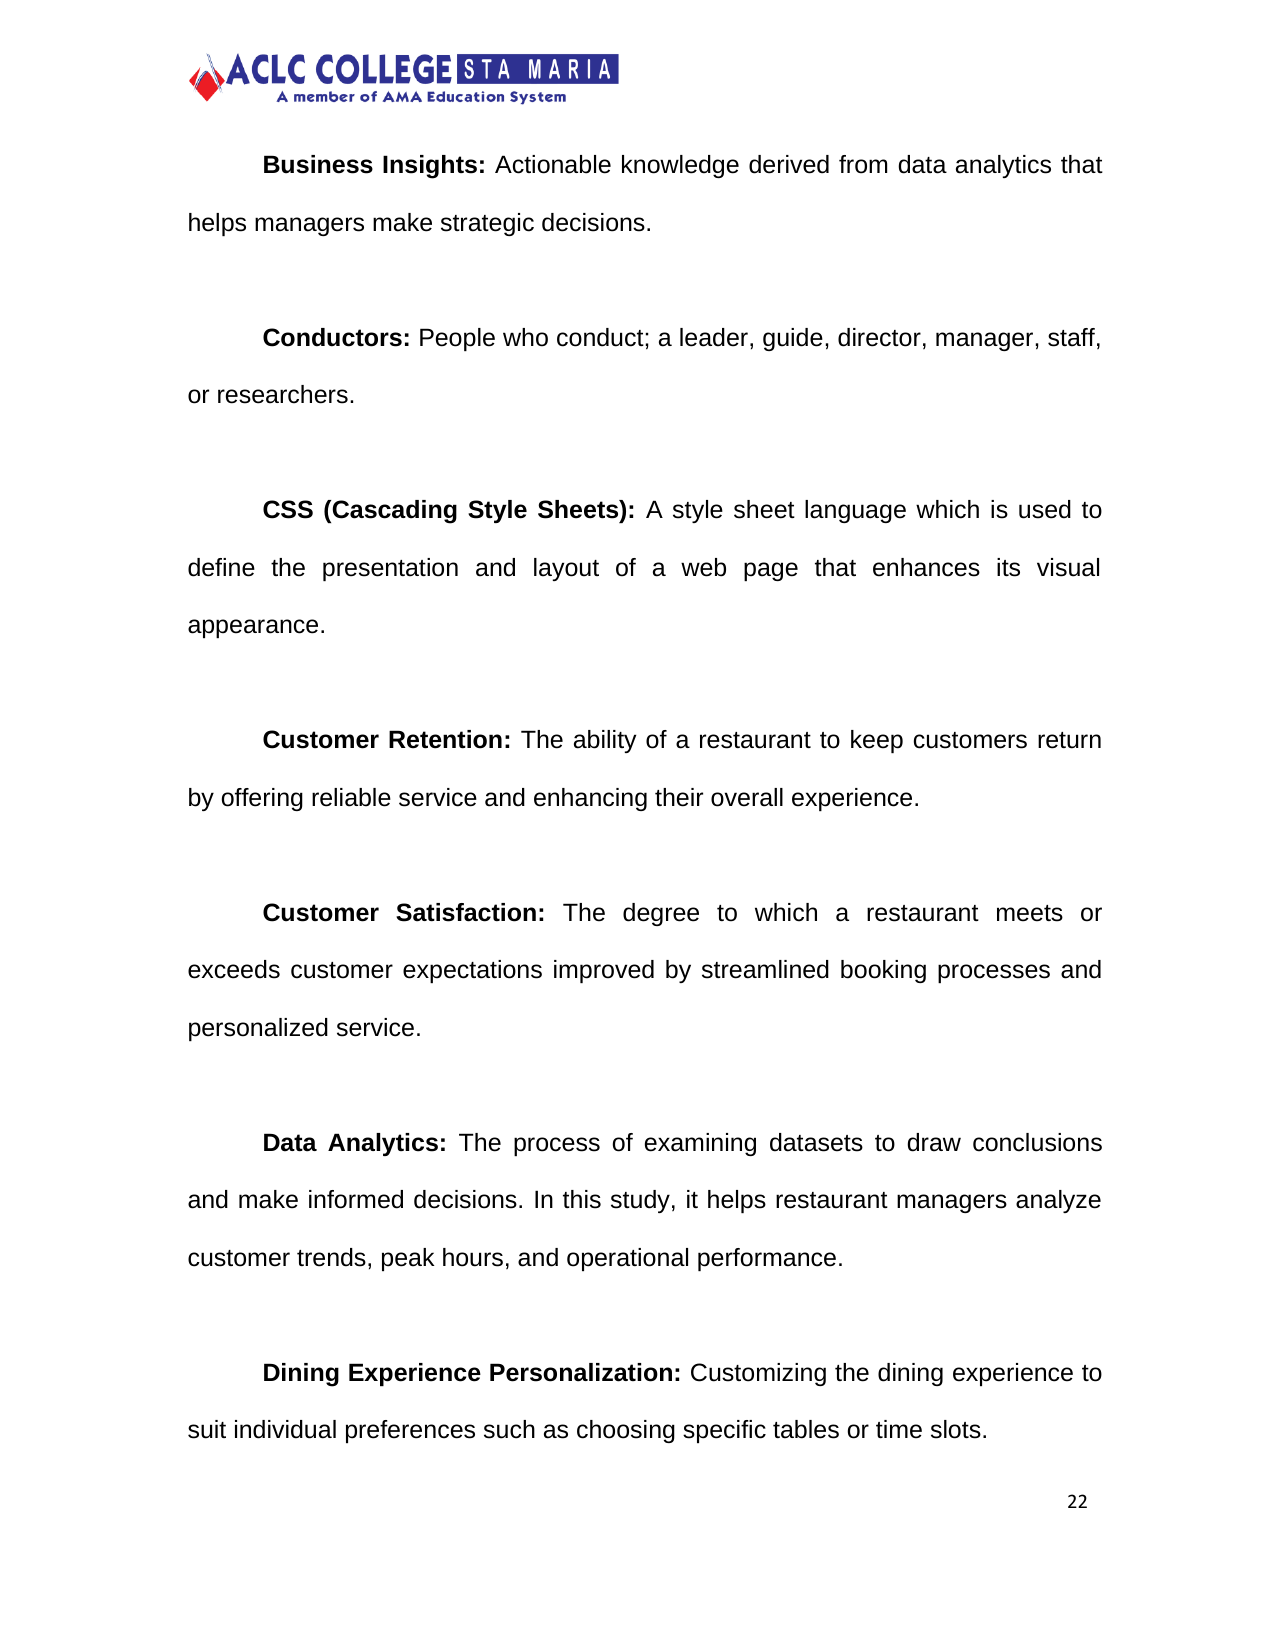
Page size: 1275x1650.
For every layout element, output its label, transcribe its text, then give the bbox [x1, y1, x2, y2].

picture [187, 37, 618, 110]
text Customer Retention: The ability of a restaurant to keep customers return by offering reliable service and enhancing their overall experience. [187, 725, 1103, 811]
text Business Insights: Actionable knowledge derived from data analytics that helps managers make strategic decisions. [187, 150, 1103, 236]
text Dining Experience Personalization: Customizing the dining experience to suit individual preferences such as choosing specific tables or time slots. [187, 1357, 1103, 1444]
text Data Analytics: The process of examining datasets to draw conclusions and make informed decisions. In this study, it helps restaurant managers analyze customer trends, peak hours, and operational performance. [187, 1127, 1103, 1271]
text Customer Satisfaction: The degree to which a restaurant meets or exceeds customer expectations improved by streamlined booking processes and personalized service. [187, 897, 1103, 1041]
text CSS (Cascading Style Sheets): A style sheet language which is used to define the presentation and layout of a web page that enhances its visual appearance. [187, 495, 1103, 639]
text Conductors: People who conduct; a leader, guide, director, manager, staff, or researchers. [187, 322, 1103, 409]
